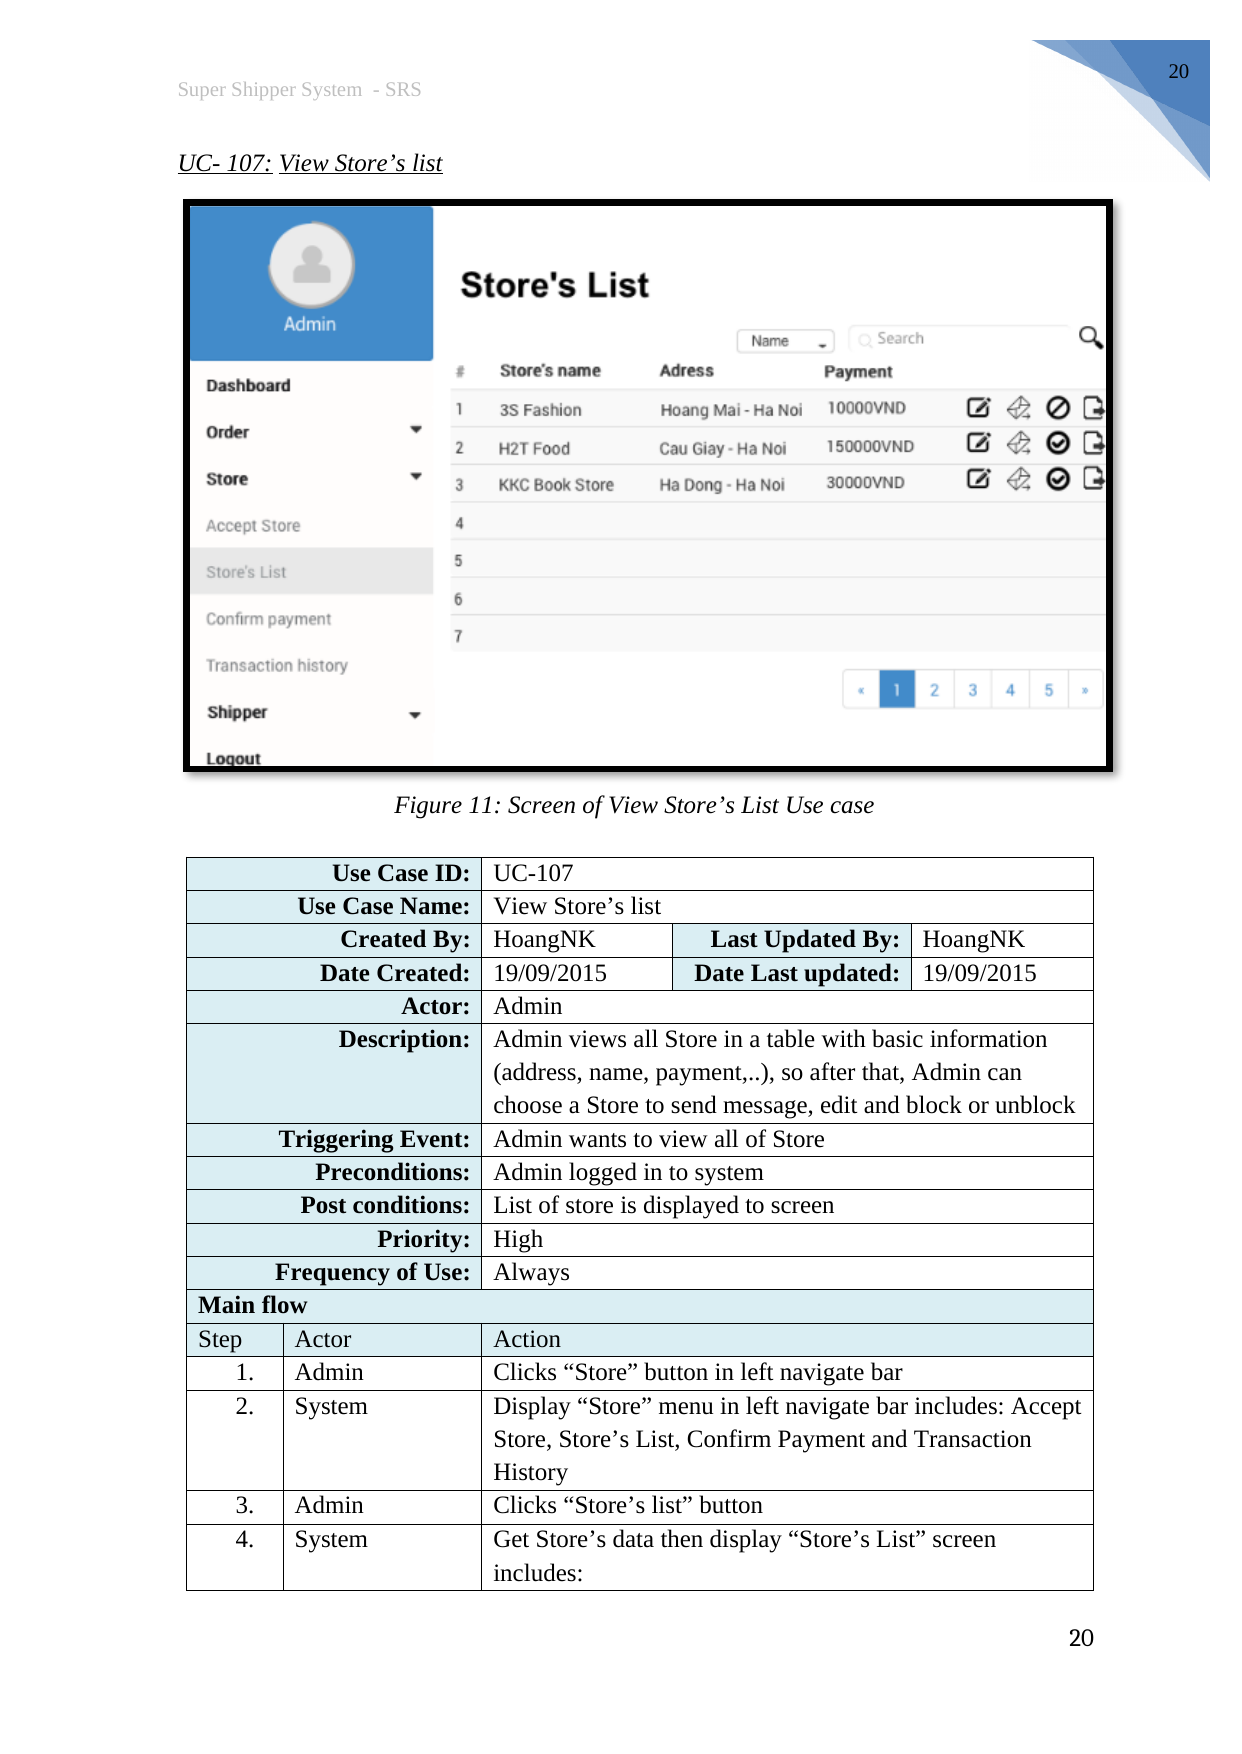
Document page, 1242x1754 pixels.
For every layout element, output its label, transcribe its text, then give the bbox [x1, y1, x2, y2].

table_cell System [284, 1391, 481, 1489]
table_cell Always [482, 1257, 1093, 1289]
table_cell HoangNK [482, 924, 672, 957]
picture [190, 206, 1106, 766]
text Figure 11: Screen of View Store’s List Use case [177, 791, 1094, 819]
table_cell System [284, 1525, 481, 1590]
table_cell Post conditions: [187, 1190, 481, 1223]
subtitle UC- 107: View Store’s list [177, 148, 1094, 176]
table_cell Action [482, 1324, 1093, 1356]
table_cell Admin [284, 1357, 481, 1390]
table_cell Admin [482, 991, 1093, 1023]
table_cell 19/09/2015 [482, 958, 672, 990]
table_cell Date Created: [187, 958, 481, 990]
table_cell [482, 1525, 1093, 1590]
table_cell Triggering Event: [187, 1124, 481, 1156]
table_cell Use Case Name: [187, 891, 481, 923]
table_cell [187, 1525, 283, 1590]
table_cell Step [187, 1324, 283, 1356]
table_cell High [482, 1224, 1093, 1256]
table_cell Last Updated By: [673, 924, 911, 957]
table_cell Description: [187, 1024, 481, 1123]
table_cell Frequency of Use: [187, 1257, 481, 1289]
table_cell [187, 1391, 283, 1489]
table_cell Display “Store” menu in left navigate bar includes: Accept Store, Store’s List, Confirm Payment and Transaction History [482, 1391, 1093, 1489]
table_cell List of store is displayed to screen [482, 1190, 1093, 1223]
table_cell Preconditions: [187, 1157, 481, 1189]
table_header UC-107 [482, 858, 1093, 890]
table_cell [187, 1491, 283, 1523]
table_cell Admin [284, 1491, 481, 1523]
table_cell Admin views all Store in a table with basic information (address, name, payment,..), so after that, Admin can choose a Store to send message, edit and block or unblock [482, 1024, 1093, 1123]
picture [1029, 40, 1210, 182]
table_cell Admin wants to view all of Store [482, 1124, 1093, 1156]
table_cell HoangNK [912, 924, 1093, 957]
table_cell 19/09/2015 [912, 958, 1093, 990]
table_cell Actor [284, 1324, 481, 1356]
table_cell [187, 1357, 283, 1390]
table_cell Admin logged in to system [482, 1157, 1093, 1189]
table_cell Date Last updated: [673, 958, 911, 990]
table_cell View Store’s list [482, 891, 1093, 923]
table_cell Actor: [187, 991, 481, 1023]
table_cell Created By: [187, 924, 481, 957]
table_cell Clicks “Store” button in left navigate bar [482, 1357, 1093, 1390]
table_cell Priority: [187, 1224, 481, 1256]
table_cell Clicks “Store’s list” button [482, 1491, 1093, 1523]
table_header Use Case ID: [187, 858, 481, 890]
table_cell Main flow [187, 1290, 1093, 1323]
